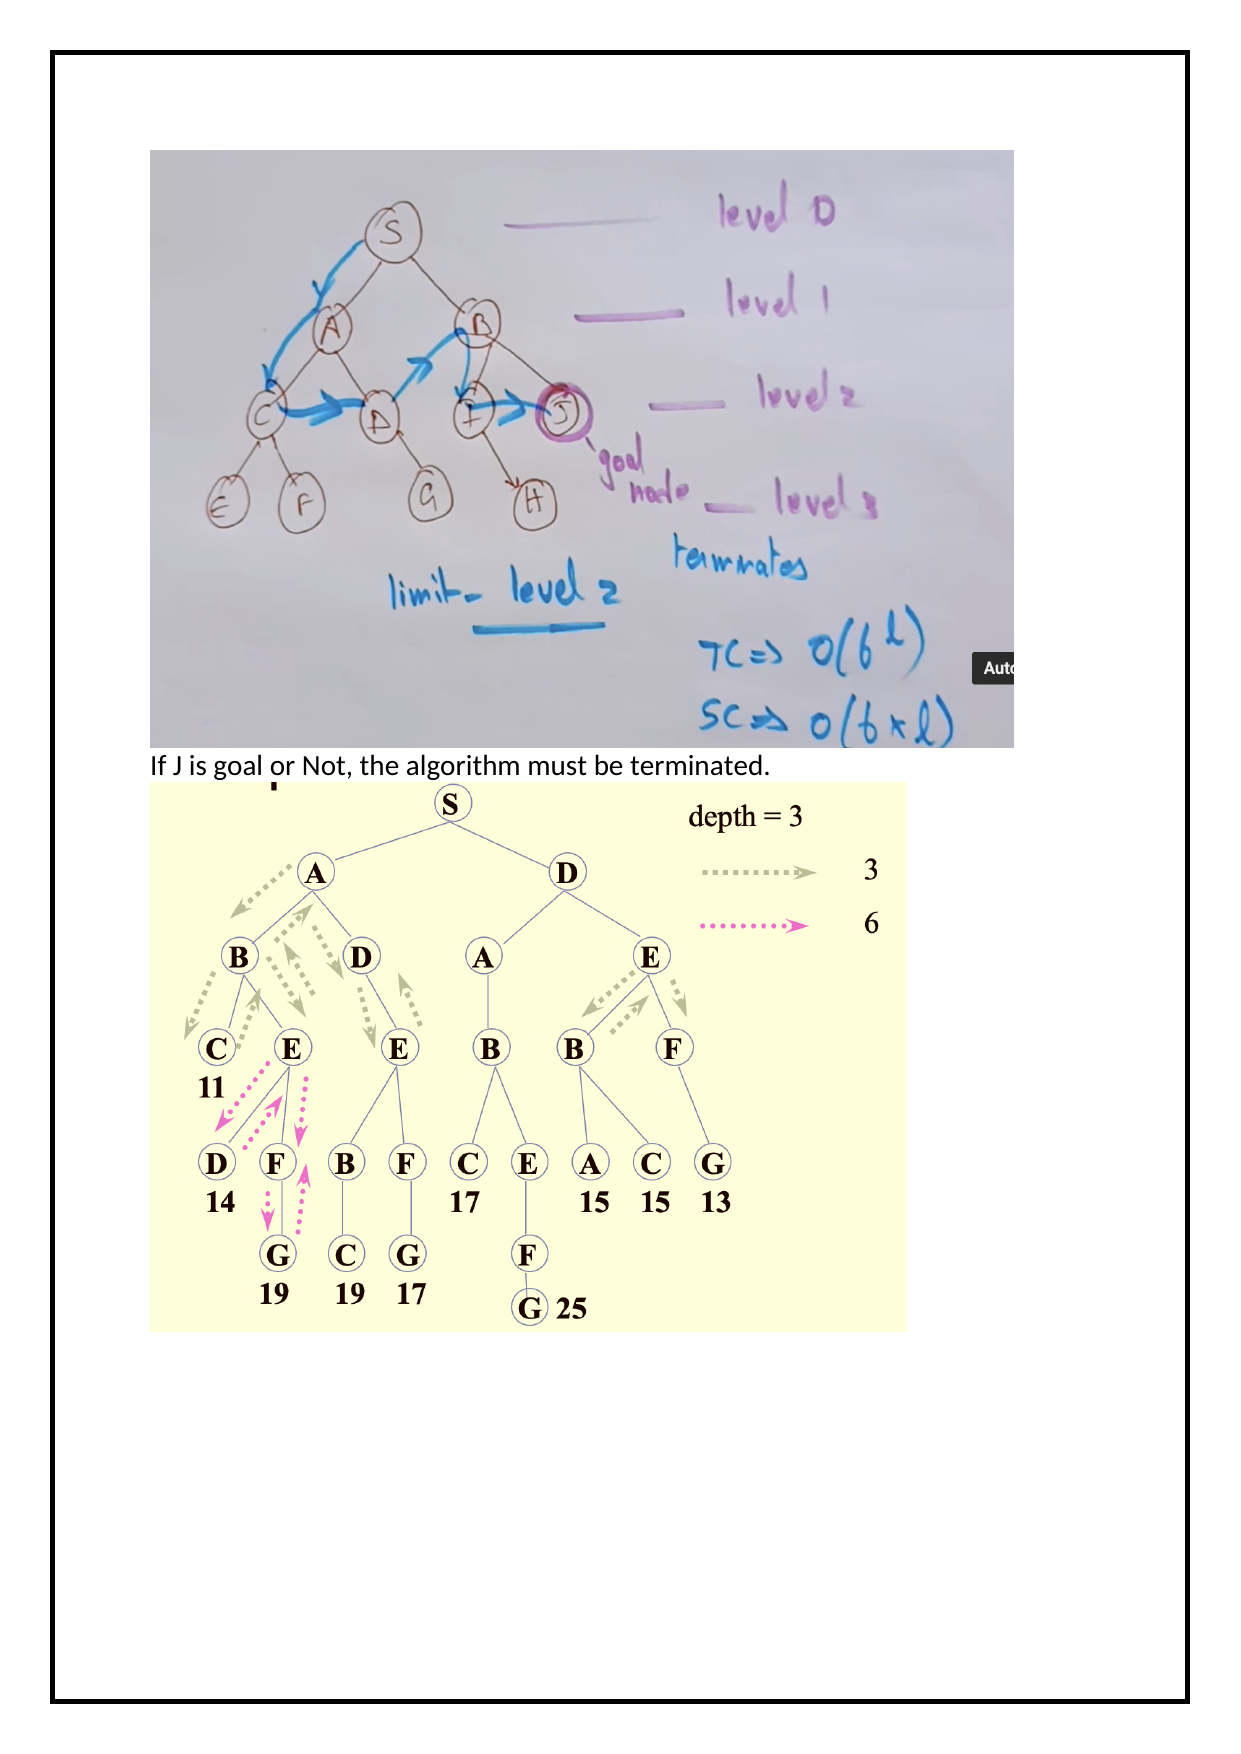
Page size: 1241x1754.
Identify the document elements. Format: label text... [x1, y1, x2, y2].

picture [150, 782, 907, 1332]
picture [150, 150, 1014, 748]
text If J is goal or Not, the algorithm must be terminated. [150, 747, 1090, 783]
